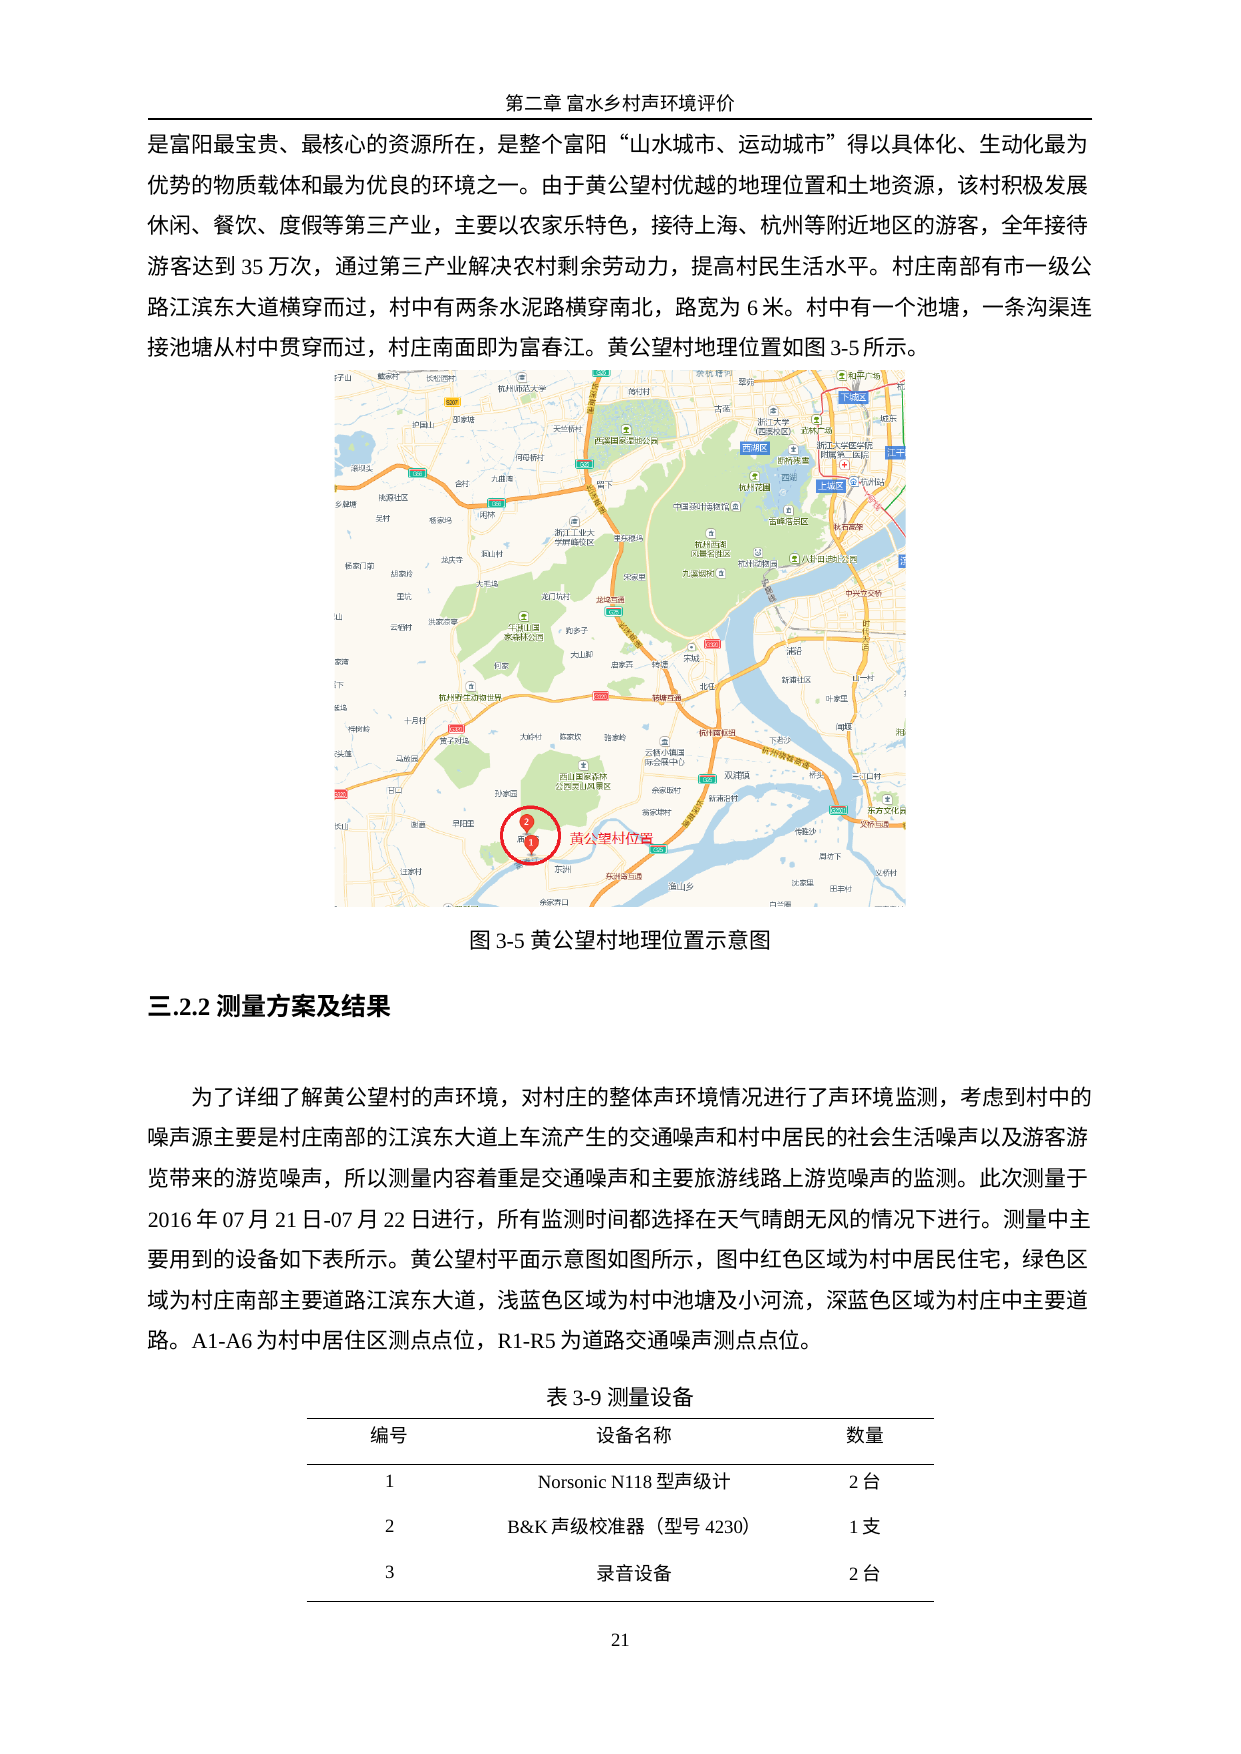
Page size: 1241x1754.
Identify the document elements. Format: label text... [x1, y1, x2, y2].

table_cell 3 [307, 1556, 472, 1601]
picture [334, 370, 906, 907]
table_cell 2 [307, 1510, 472, 1556]
table_cell 2台 [796, 1556, 934, 1601]
table_header 数量 [796, 1419, 934, 1463]
text 表3-9 测量设备 [148, 1380, 1092, 1412]
table_cell Norsonic N118型声级计 [472, 1465, 796, 1509]
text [148, 127, 1092, 362]
table_header 编号 [307, 1419, 472, 1463]
table_cell 1 [307, 1465, 472, 1509]
table_cell 录音设备 [472, 1556, 796, 1601]
text 测量方案及结果 [148, 972, 1092, 1037]
text 为了详细了解黄公望村的声环境，对村庄的整体声环境情况进行了声环境监测，考虑到村中的噪声源主要是村庄南部的江滨东大道上车流产生的交通噪声和村中居民的社会生活噪声以及游客游览带来的游览噪声，所以测量内容着重是交通噪声和主要旅游线路上游览噪声的监测。此次测量于2016年07月21日-07月22日进行，所有监测时间都选择在天气晴朗无风的情况下进行。测量中主要用到的设备如下表所示。黄公望村平面示意图如图所示，图中红色区域为村中居民住宅，绿色区域为村庄南部主要道路江滨东大道，浅蓝色区域为村中池塘及小河流，深蓝色区域为村庄中主要道路。A1-A6为村中居住区测点点位，R1-R5为道路交通噪声测点点位。 [148, 1079, 1092, 1356]
text 图3-5 黄公望村地理位置示意图 [148, 923, 1092, 955]
table_cell 1支 [796, 1510, 934, 1556]
table_cell B&K声级校准器（型号4230） [472, 1510, 796, 1556]
table_cell 2台 [796, 1465, 934, 1509]
table_header 设备名称 [472, 1419, 796, 1463]
